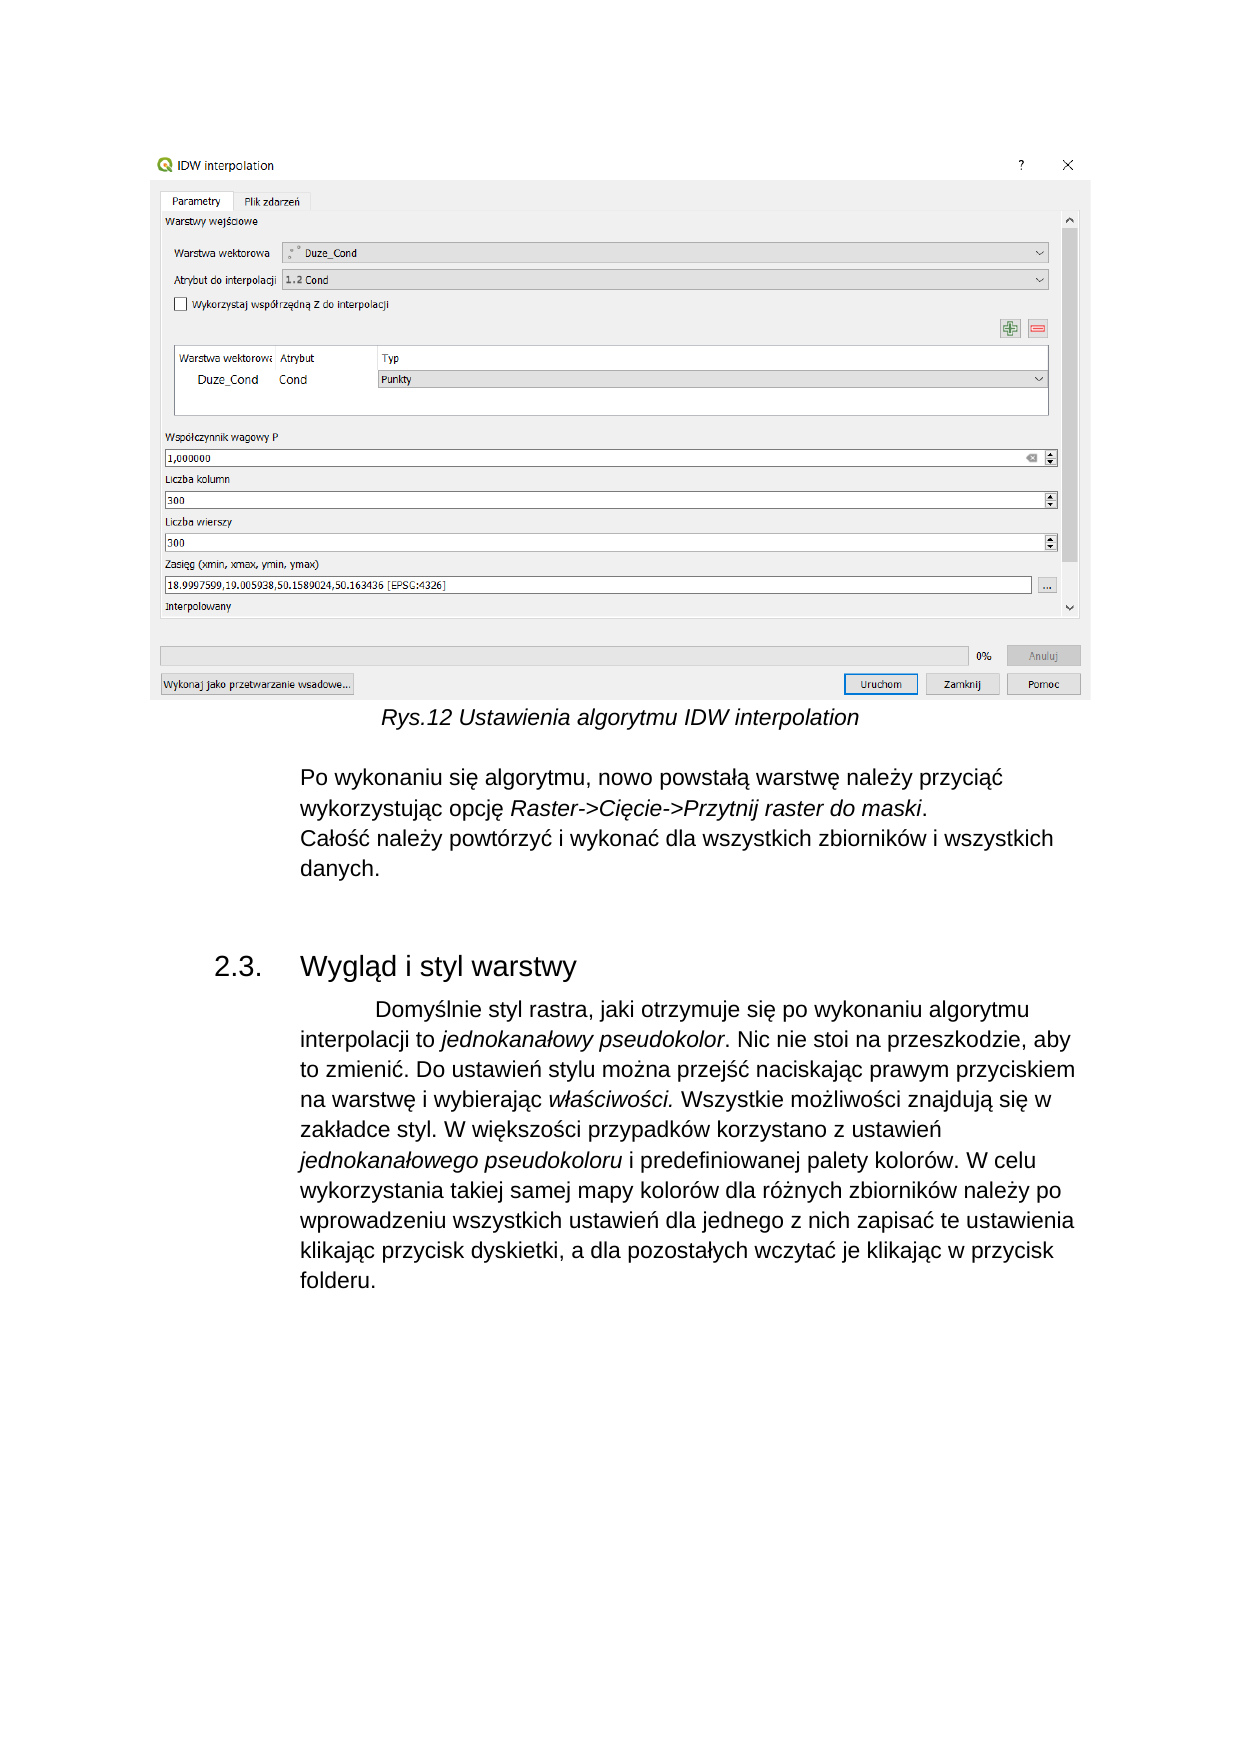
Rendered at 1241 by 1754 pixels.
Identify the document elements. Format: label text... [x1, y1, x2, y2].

text Domyślnie styl rastra, jaki otrzymuje się po wykonaniu algorytmu interpolacji to jednokanałowy pseudokolor. Nic nie stoi na przeszkodzie, aby to zmienić. Do ustawień stylu można przejść naciskając prawym przyciskiem na warstwę i wybierając właściwości. Wszystkie możliwości znajdują się w zakładce styl. W większości przypadków korzystano z ustawień jednokanałowego pseudokoloru i predefiniowanej palety kolorów. W celu wykorzystania takiej samej mapy kolorów dla różnych zbiorników należy po wprowadzeniu wszystkich ustawień dla jednego z nich zapisać te ustawienia klikając przycisk dyskietki, a dla pozostałych wczytać je klikając w przycisk folderu. [300, 996, 1090, 1294]
text Po wykonaniu się algorytmu, nowo powstałą warstwę należy przyciąć wykorzystując opcję Raster->Cięcie->Przytnij raster do maski. [300, 764, 1090, 821]
text Rys.12 Ustawienia algorytmu IDW interpolation [150, 704, 1090, 730]
subtitle Wygląd i styl warstwy [262, 949, 1090, 982]
picture [150, 150, 1091, 700]
text Całość należy powtórzyć i wykonać dla wszystkich zbiorników i wszystkich danych. [300, 825, 1090, 881]
